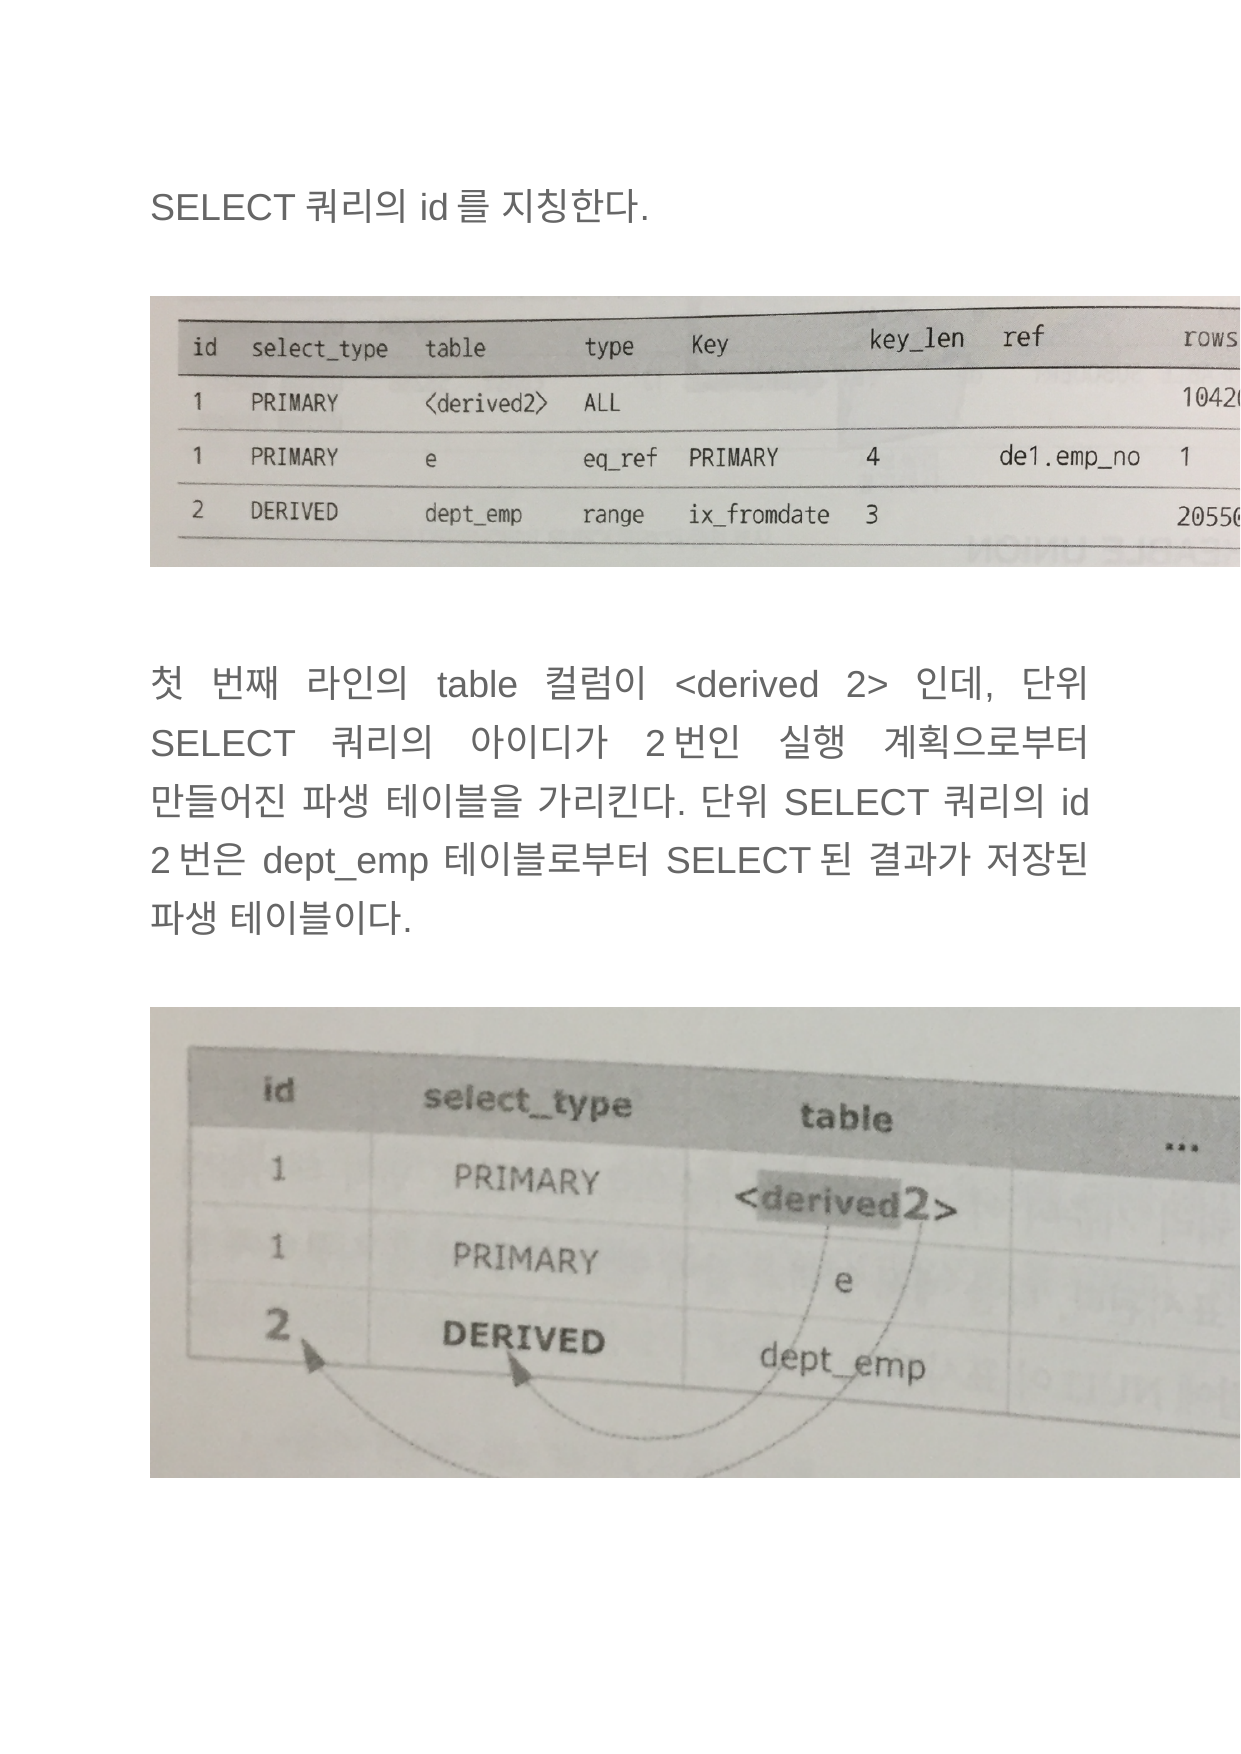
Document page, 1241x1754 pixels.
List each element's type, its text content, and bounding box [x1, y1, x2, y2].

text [150, 177, 1090, 231]
text 첫 번째 라인의 table 컬럼이 <derived 2> 인데, 단위 SELECT 쿼리의 아이디가 2번인 실행 계획으로부터 만들어진 파생 테이블을 가리킨다. 단위 SELECT 쿼리의 id 2번은 dept_emp 테이블로부터 SELECT된 결과가 저장된 파생 테이블이다. [150, 654, 1090, 943]
picture [150, 1007, 1241, 1478]
picture [150, 296, 1241, 567]
